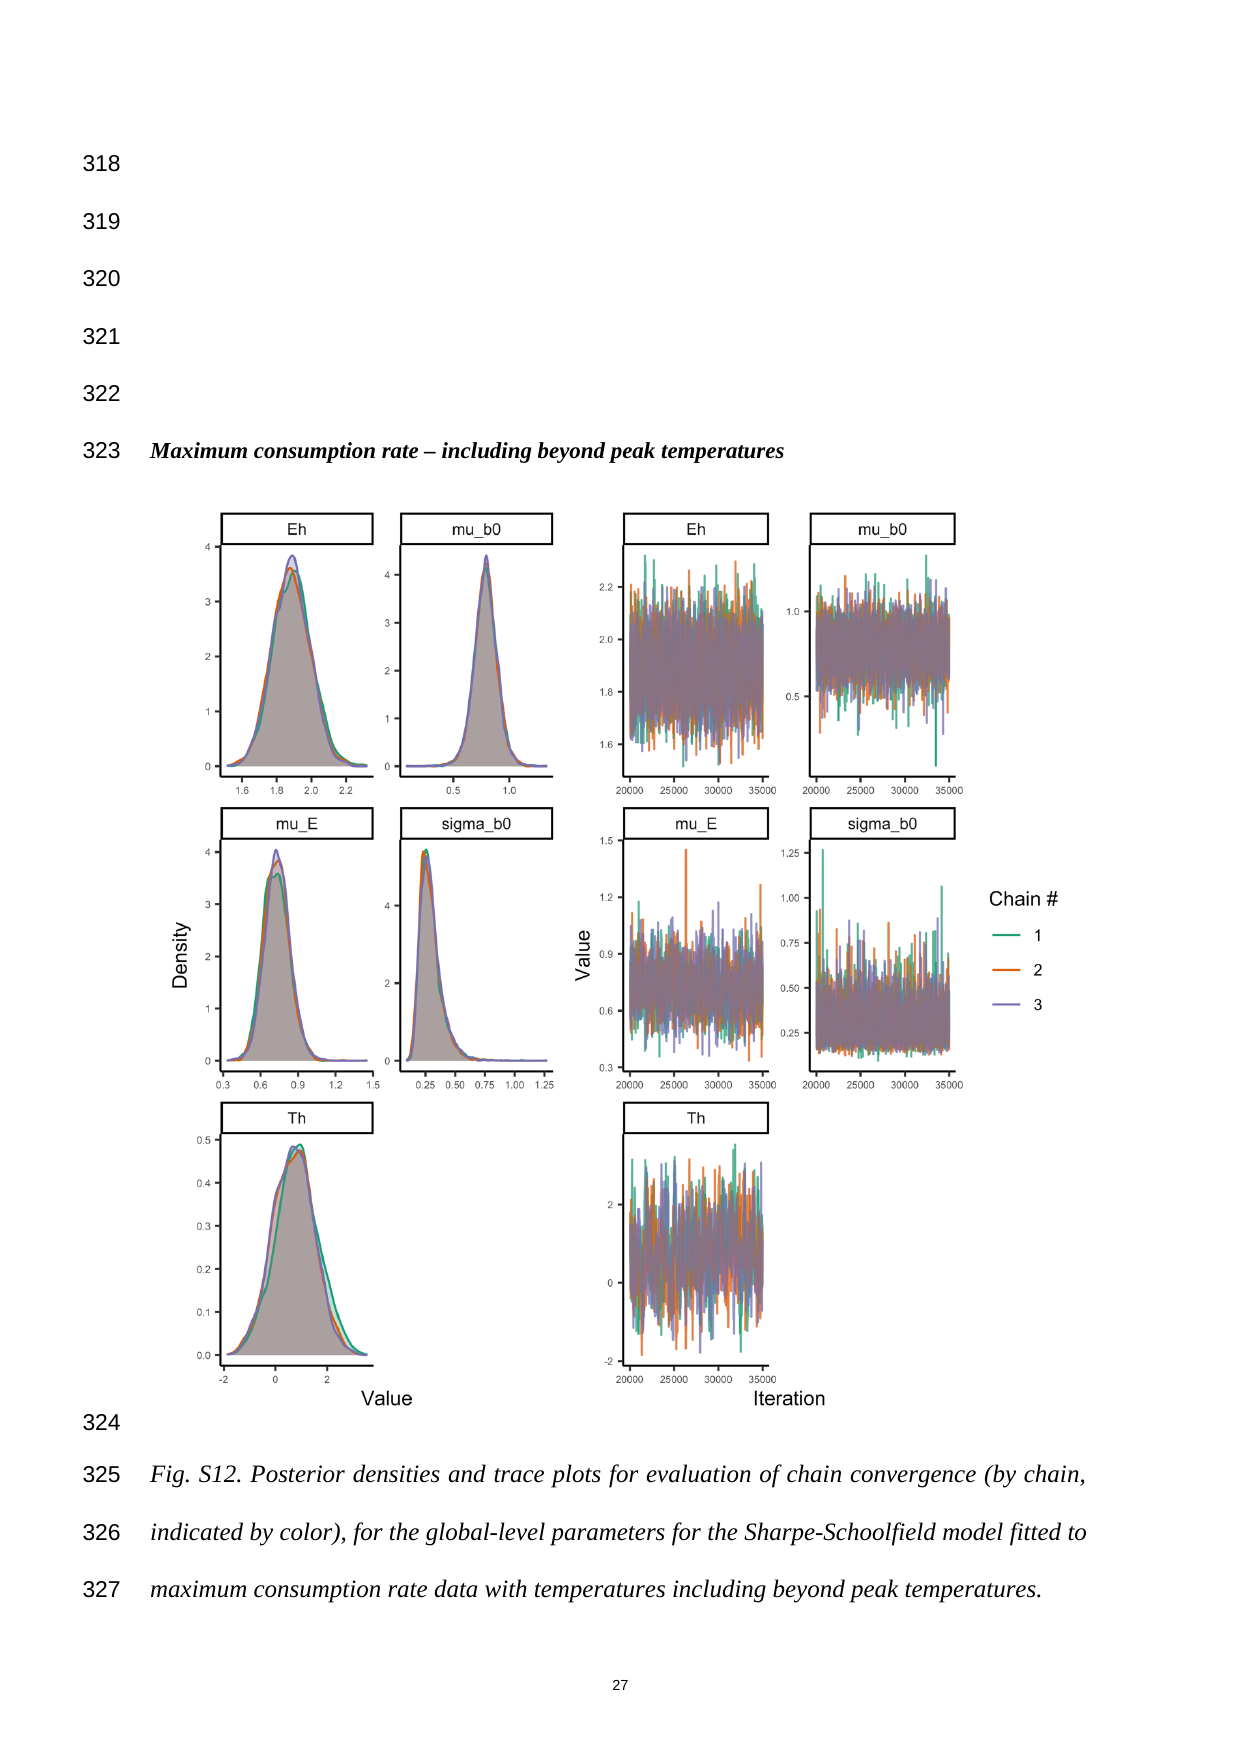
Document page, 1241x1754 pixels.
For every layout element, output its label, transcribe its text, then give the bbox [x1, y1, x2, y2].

subtitle Maximum consumption rate – including beyond peak temperatures [150, 437, 1090, 464]
text Fig. S12. Posterior densities and trace plots for evaluation of chain convergence (by chain, indicated by color), for the global-level parameters for the Sharpe-Schoolfield model fitted to maximum consumption rate data with temperatures including beyond peak temperatures. [150, 1459, 1090, 1603]
picture [150, 490, 1091, 1431]
